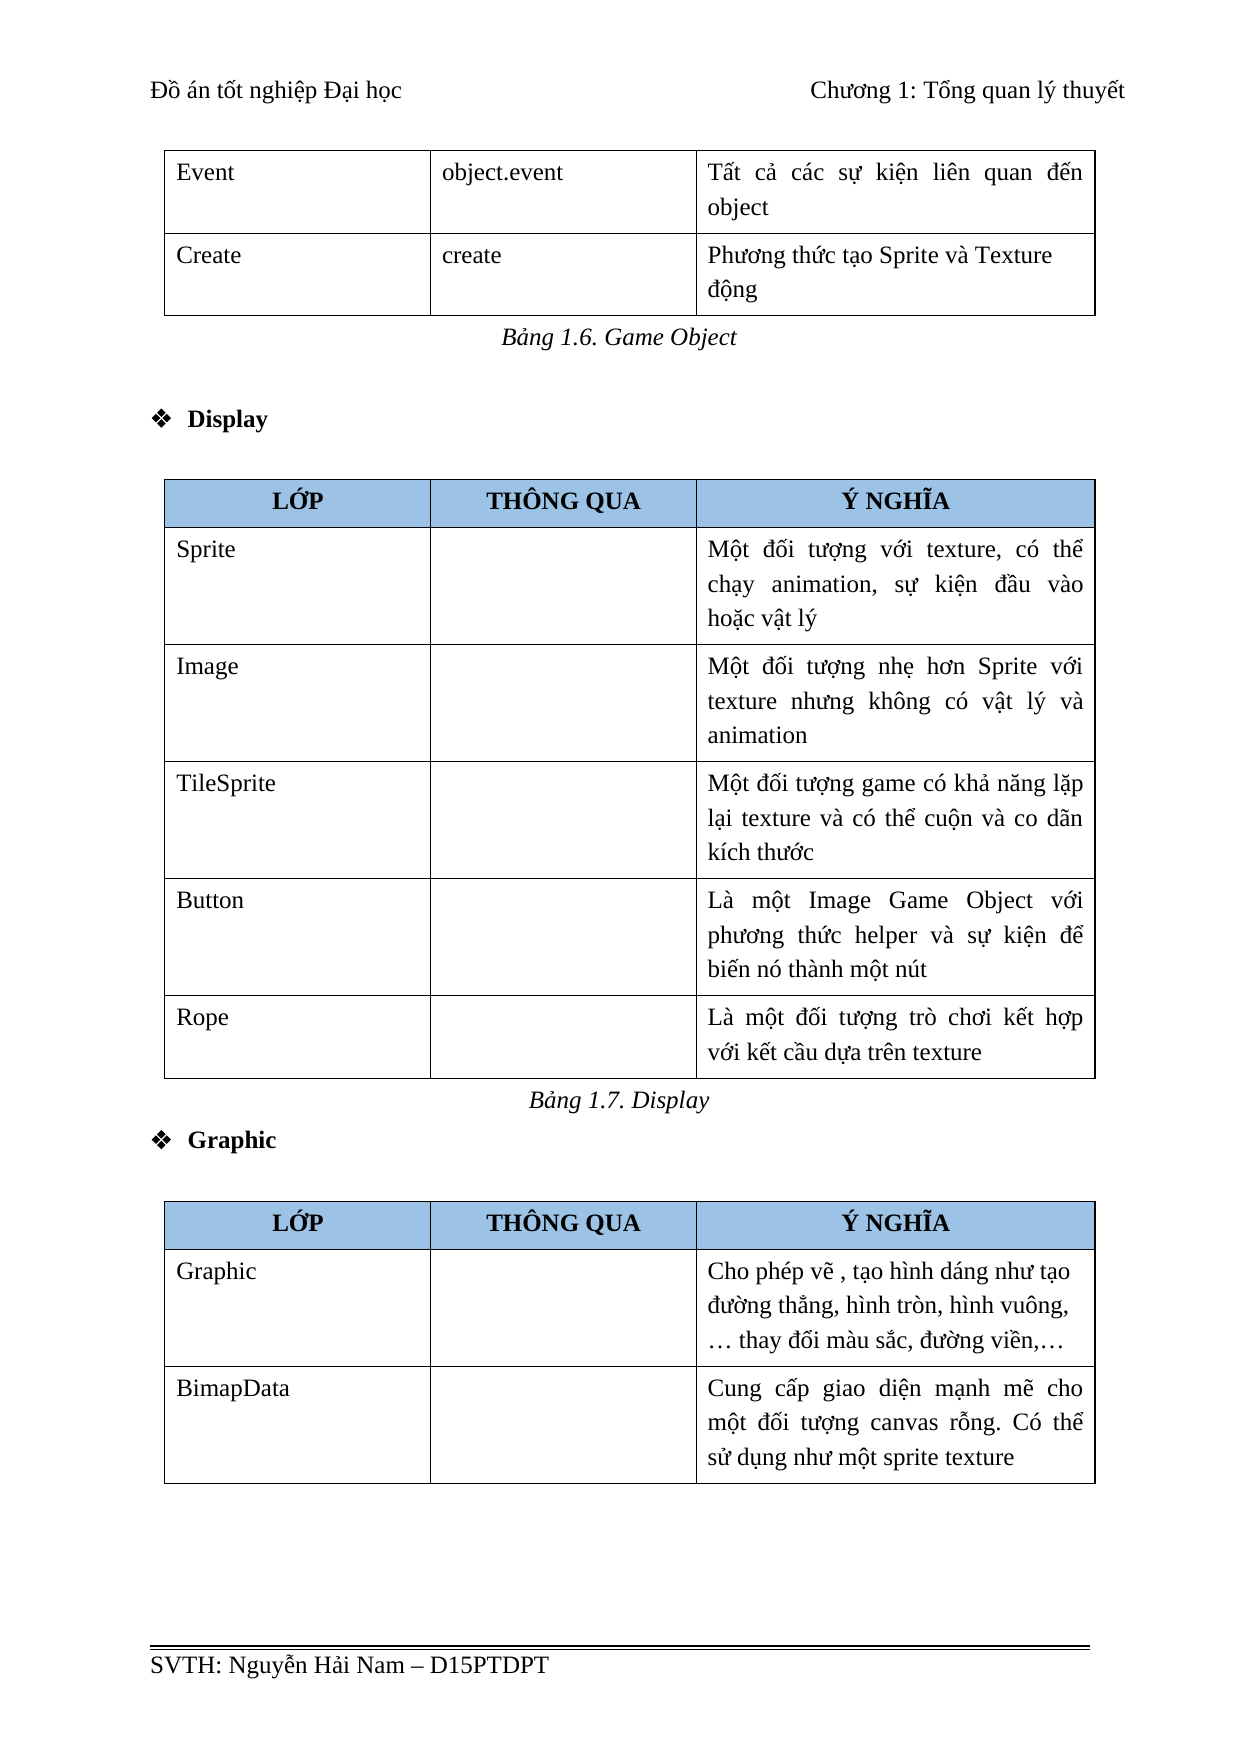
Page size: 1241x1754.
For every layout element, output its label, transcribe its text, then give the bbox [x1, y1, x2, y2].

table_cell Cung cấp giao diện mạnh mẽ cho một đối tượng canvas rỗng. Có thể sử dụng như một sprite texture [697, 1367, 1094, 1483]
table_cell Tất cả các sự kiện liên quan đến object [697, 151, 1094, 232]
table_header Ý NGHĨA [697, 1202, 1094, 1249]
list Graphic [150, 1125, 1090, 1154]
table_header LỚP [165, 1202, 430, 1249]
table_cell Là một Image Game Object với phương thức helper và sự kiện để biến nó thành một nút [697, 879, 1094, 995]
table_header Ý NGHĨA [697, 480, 1094, 527]
text Bảng 1.6. Game Object [150, 322, 1090, 351]
table_cell BimapData [165, 1367, 430, 1483]
table_cell object.event [431, 151, 696, 232]
table_cell Button [165, 879, 430, 995]
table_header THÔNG QUA [431, 1202, 696, 1249]
table_cell [431, 996, 696, 1077]
table_cell Cho phép vẽ , tạo hình dáng như tạo đường thẳng, hình tròn, hình vuông, … thay đổi màu sắc, đường viền,… [697, 1250, 1094, 1366]
text Bảng 1.7. Display [150, 1085, 1090, 1113]
table_cell [431, 762, 696, 878]
table_cell Phương thức tạo Sprite và Texture động [697, 234, 1094, 315]
table_cell Một đối tượng nhẹ hơn Sprite với texture nhưng không có vật lý và animation [697, 645, 1094, 761]
table_cell [431, 528, 696, 644]
table_header LỚP [165, 480, 430, 527]
table_cell Sprite [165, 528, 430, 644]
table_cell [431, 879, 696, 995]
table_cell Một đối tượng game có khả năng lặp lại texture và có thể cuộn và co dãn kích thước [697, 762, 1094, 878]
table_cell create [431, 234, 696, 315]
table_header THÔNG QUA [431, 480, 696, 527]
table_cell TileSprite [165, 762, 430, 878]
table_cell Create [165, 234, 430, 315]
table_cell Image [165, 645, 430, 761]
list Display [150, 404, 1090, 432]
table_cell [431, 1250, 696, 1366]
table_cell Event [165, 151, 430, 232]
table_cell Là một đối tượng trò chơi kết hợp với kết cầu dựa trên texture [697, 996, 1094, 1077]
table_cell Rope [165, 996, 430, 1077]
table_cell [431, 645, 696, 761]
table_cell [431, 1367, 696, 1483]
table_cell Một đối tượng với texture, có thể chạy animation, sự kiện đầu vào hoặc vật lý [697, 528, 1094, 644]
table_cell Graphic [165, 1250, 430, 1366]
